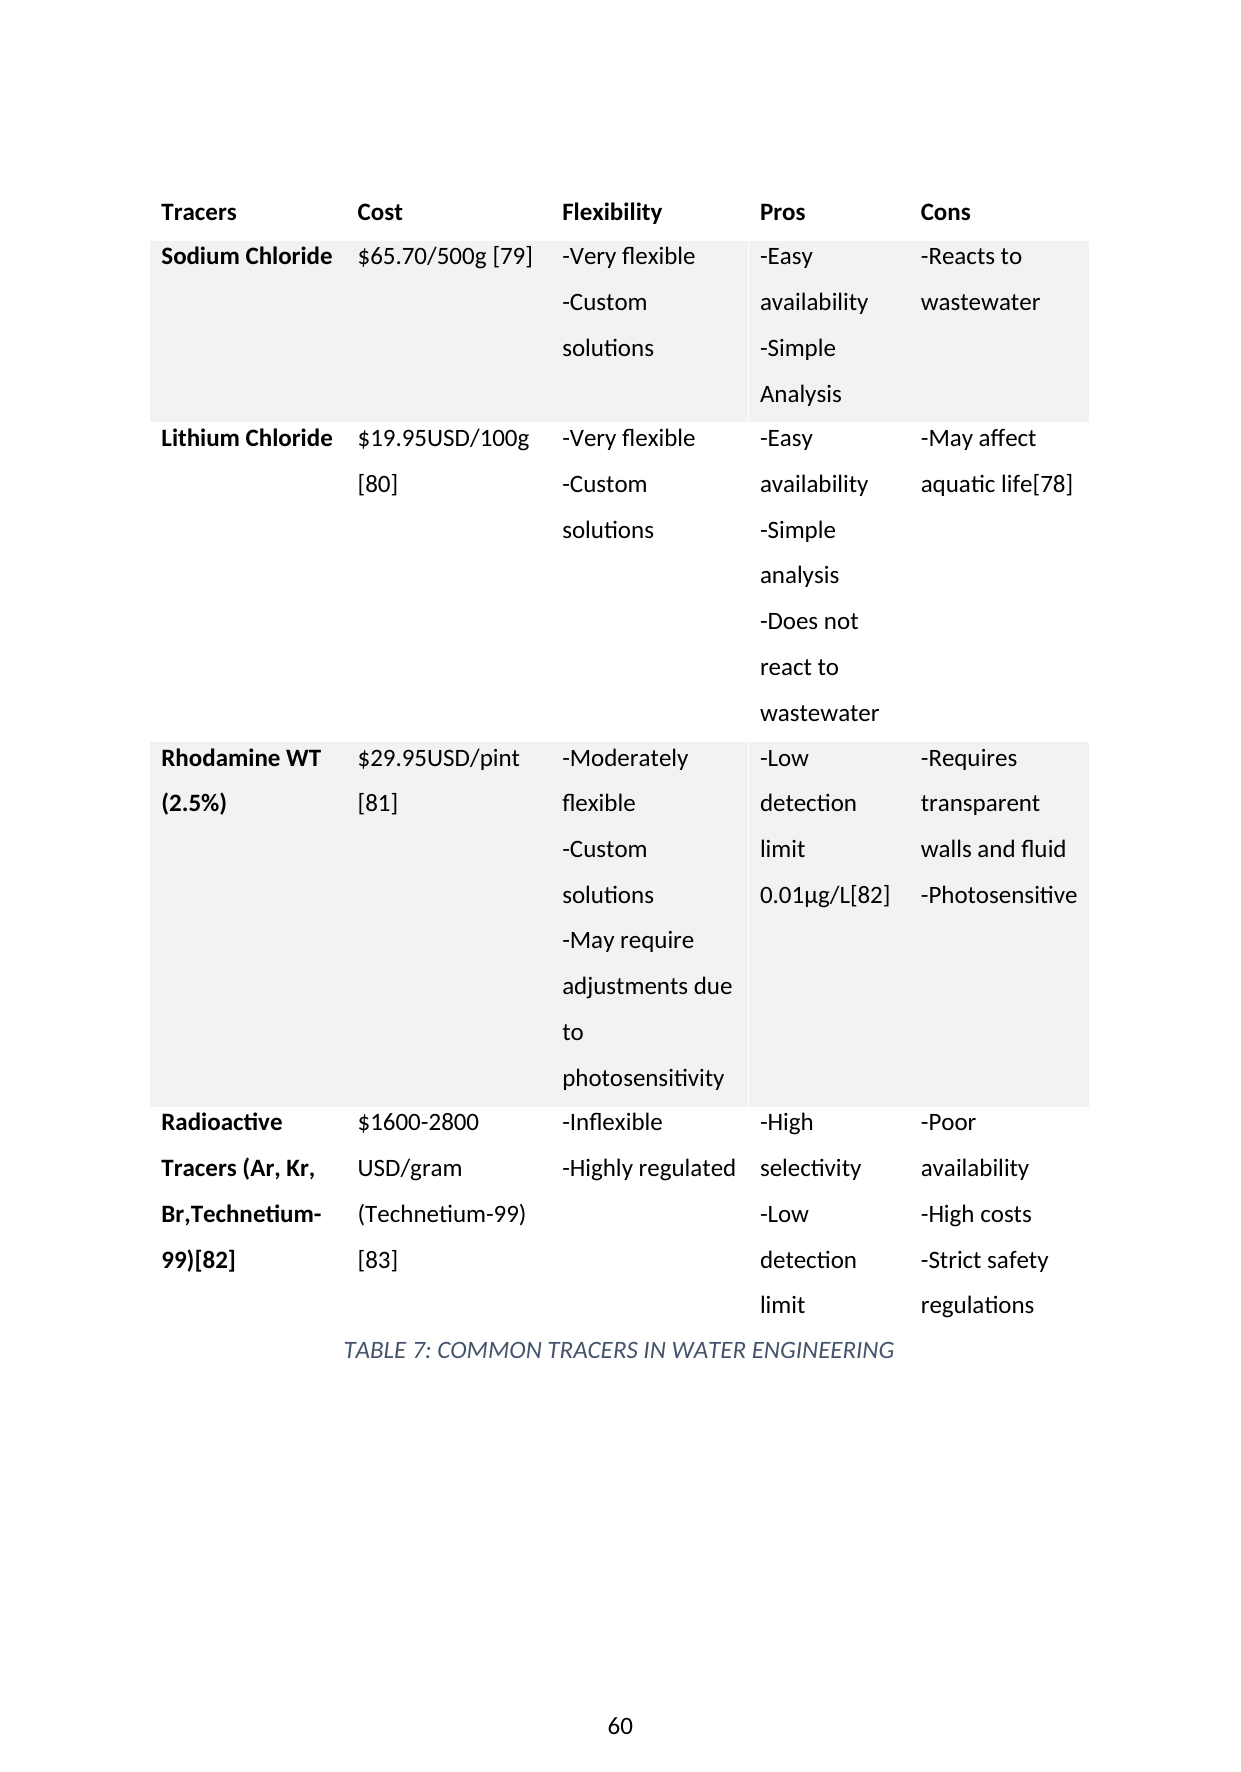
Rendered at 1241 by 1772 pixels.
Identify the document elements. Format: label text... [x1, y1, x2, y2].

table_cell -Poor availability -High costs -Strict safety regulations [909, 1107, 1089, 1334]
table_cell $19.95USD/100g [80] [346, 423, 551, 742]
table_header Cost [346, 196, 551, 241]
table_cell -Very flexible -Custom solutions [551, 423, 748, 742]
table_cell $65.70/500g [79] [346, 241, 551, 422]
table_cell $29.95USD/pint [81] [346, 742, 551, 1107]
table_cell -Low detection limit 0.01μg/L[82] [749, 742, 909, 1107]
table_cell -Easy availability -Simple analysis -Does not react to wastewater [749, 423, 909, 742]
table_cell -Easy availability -Simple Analysis [749, 241, 909, 422]
table_cell -Very flexible -Custom solutions [551, 241, 748, 422]
table_cell -Requires transparent walls and fluid -Photosensitive [909, 742, 1089, 1107]
table_cell Radioactive Tracers (Ar, Kr, Br,Technetium-99)[82] [150, 1107, 346, 1334]
table_header Pros [749, 196, 909, 241]
table_cell -Reacts to wastewater [909, 241, 1089, 422]
table_cell Lithium Chloride [150, 423, 346, 742]
table_cell -Inflexible -Highly regulated [551, 1107, 748, 1334]
table_cell Rhodamine WT (2.5%) [150, 742, 346, 1107]
text Table 7: common tracers in water engineering [150, 1334, 1090, 1365]
table_cell $1600-2800 USD/gram (Technetium-99) [83] [346, 1107, 551, 1334]
table_cell -High selectivity -Low detection limit [749, 1107, 909, 1334]
table_header Flexibility [551, 196, 748, 241]
table_header Tracers [150, 196, 346, 241]
table_cell Sodium Chloride [150, 241, 346, 422]
table_cell -Moderately flexible -Custom solutions -May require adjustments due to photosensitivity [551, 742, 748, 1107]
table_cell -May affect aquatic life[78] [909, 423, 1089, 742]
table_header Cons [909, 196, 1089, 241]
